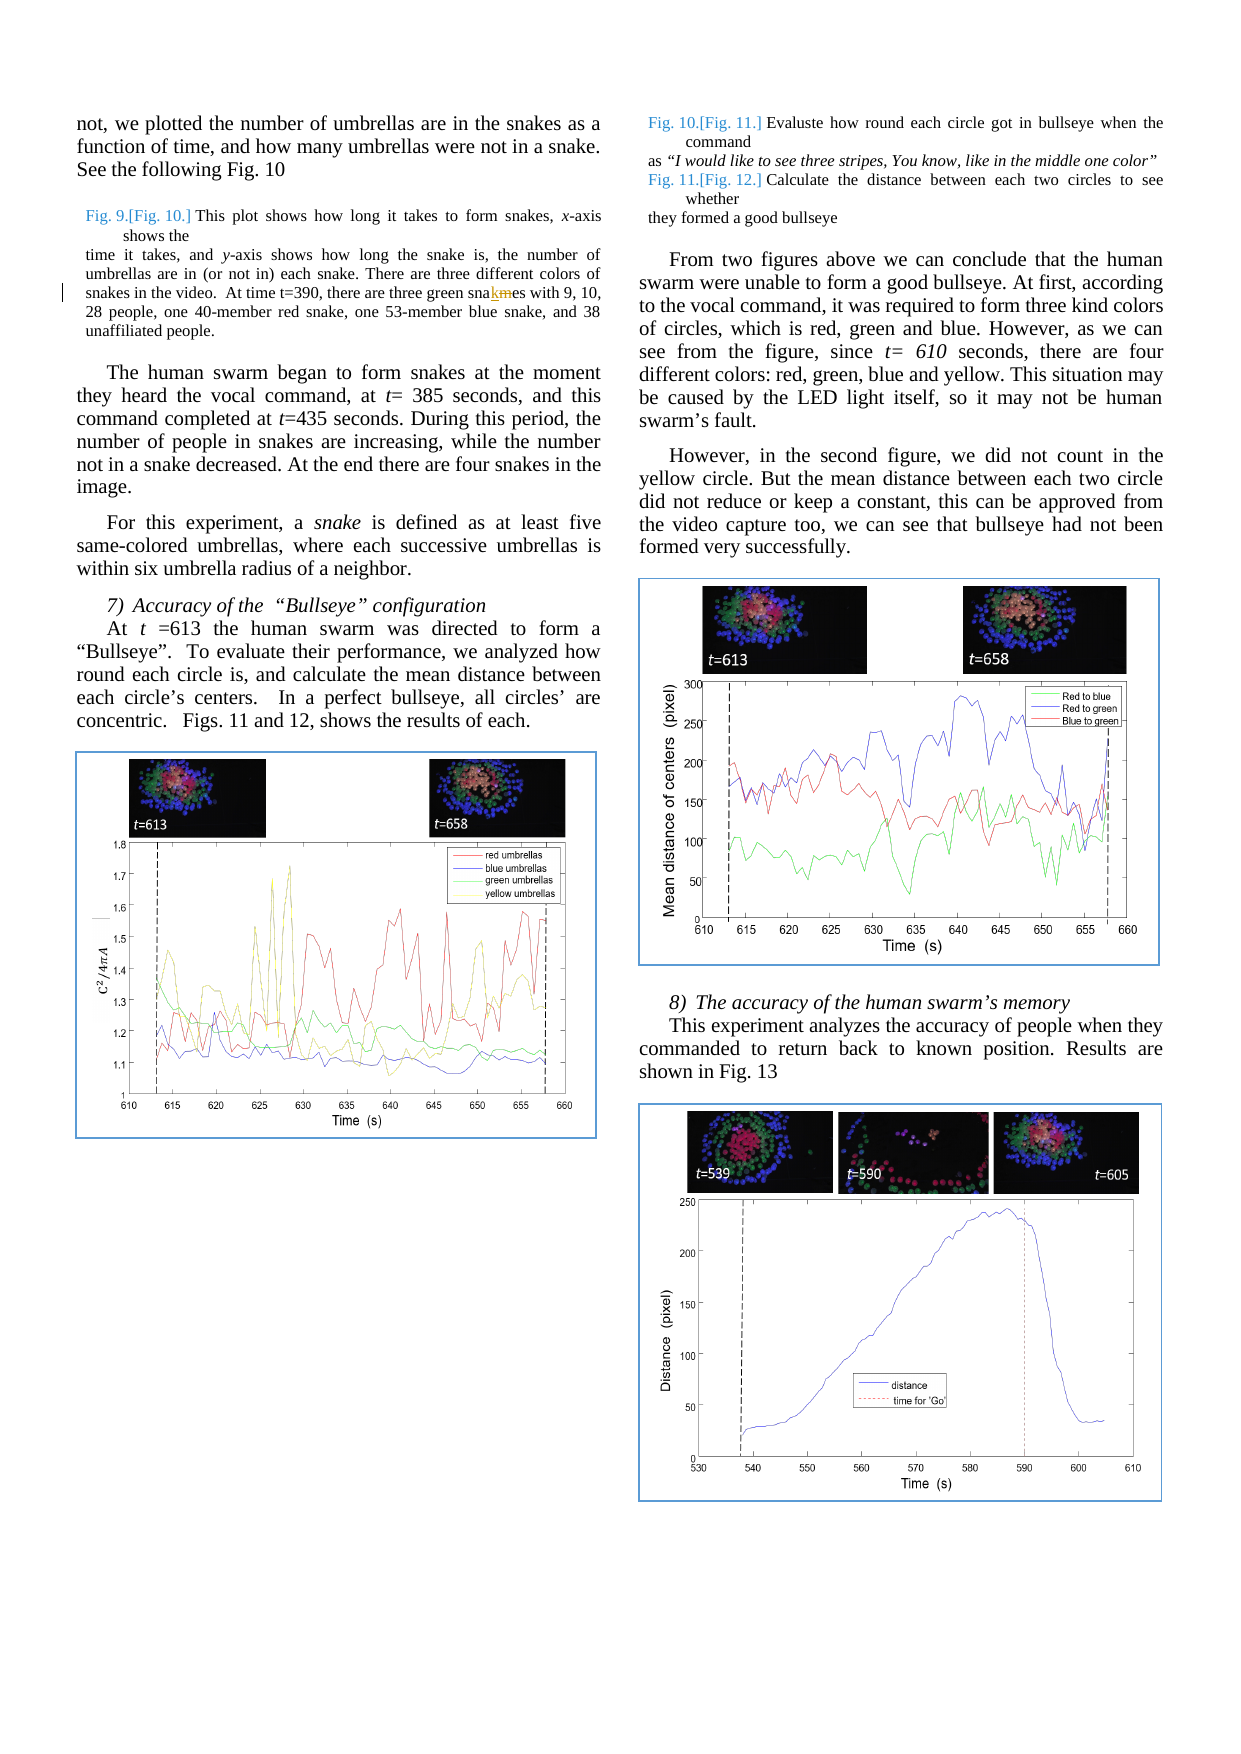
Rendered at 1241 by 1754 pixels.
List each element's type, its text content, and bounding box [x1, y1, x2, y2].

list they formed a good bullseye [648, 208, 1164, 227]
text At t =613 the human swarm was directed to form a “Bullseye”. To evaluate their performance, we analyzed how round each circle is, and calculate the mean distance between each circle’s centers. In a perfect bullseye, all circles’ are concentric. Figs. 11 and 12, shows the results of each. [76, 617, 601, 732]
text This experiment analyzes the accuracy of people when they commanded to return back to known position. Results are shown in Fig. 13 [639, 1014, 1164, 1083]
text This plot shows how long it takes to form snakes, x-axis shows the [85, 206, 601, 244]
picture [92, 759, 581, 1131]
text However, in the second figure, we did not count in the yellow circle. But the mean distance between each two circle did not reduce or keep a constant, this can be approved from the video capture too, we can see that bullseye had not been formed very successfully. [639, 444, 1164, 558]
subtitle Accuracy of the “Bullseye” configuration [76, 592, 601, 617]
picture [654, 586, 1144, 958]
list as “I would like to see three stripes, You know, like in the middle one color” [648, 151, 1164, 170]
text For this experiment, a snake is defined as at least five same-colored umbrellas, where each successive umbrellas is within six umbrella radius of a neighbor. [76, 511, 601, 580]
text Evaluste how round each circle got in bullseye when the command [648, 112, 1164, 151]
text From two figures above we can conclude that the human swarm were unable to form a good bullseye. At first, according to the vocal command, it was required to form three kind colors of circles, which is red, green and blue. However, as we can see from the figure, since t= 610 seconds, there are four different colors: red, green, blue and yellow. This situation may be caused by the LED light itself, so it may not be human swarm’s fault. [639, 248, 1164, 432]
text The human swarm began to form snakes at the moment they heard the vocal command, at t= 385 seconds, and this command completed at t=435 seconds. During this period, the number of people in snakes are increasing, while the number not in a snake decreased. At the end there are four snakes in the image. [76, 361, 601, 498]
list time it takes, and y-axis shows how long the snake is, the number of umbrellas are in (or not in) each snake. There are three different colors of snakes in the video. At time t=390, there are three green snaes with 9, 10, 28 people, one 40-member red snake, one 53-member blue snake, and 38 unaffiliated people. [85, 244, 601, 340]
text Calculate the distance between each two circles to see whether [648, 170, 1164, 208]
picture [653, 1111, 1147, 1494]
